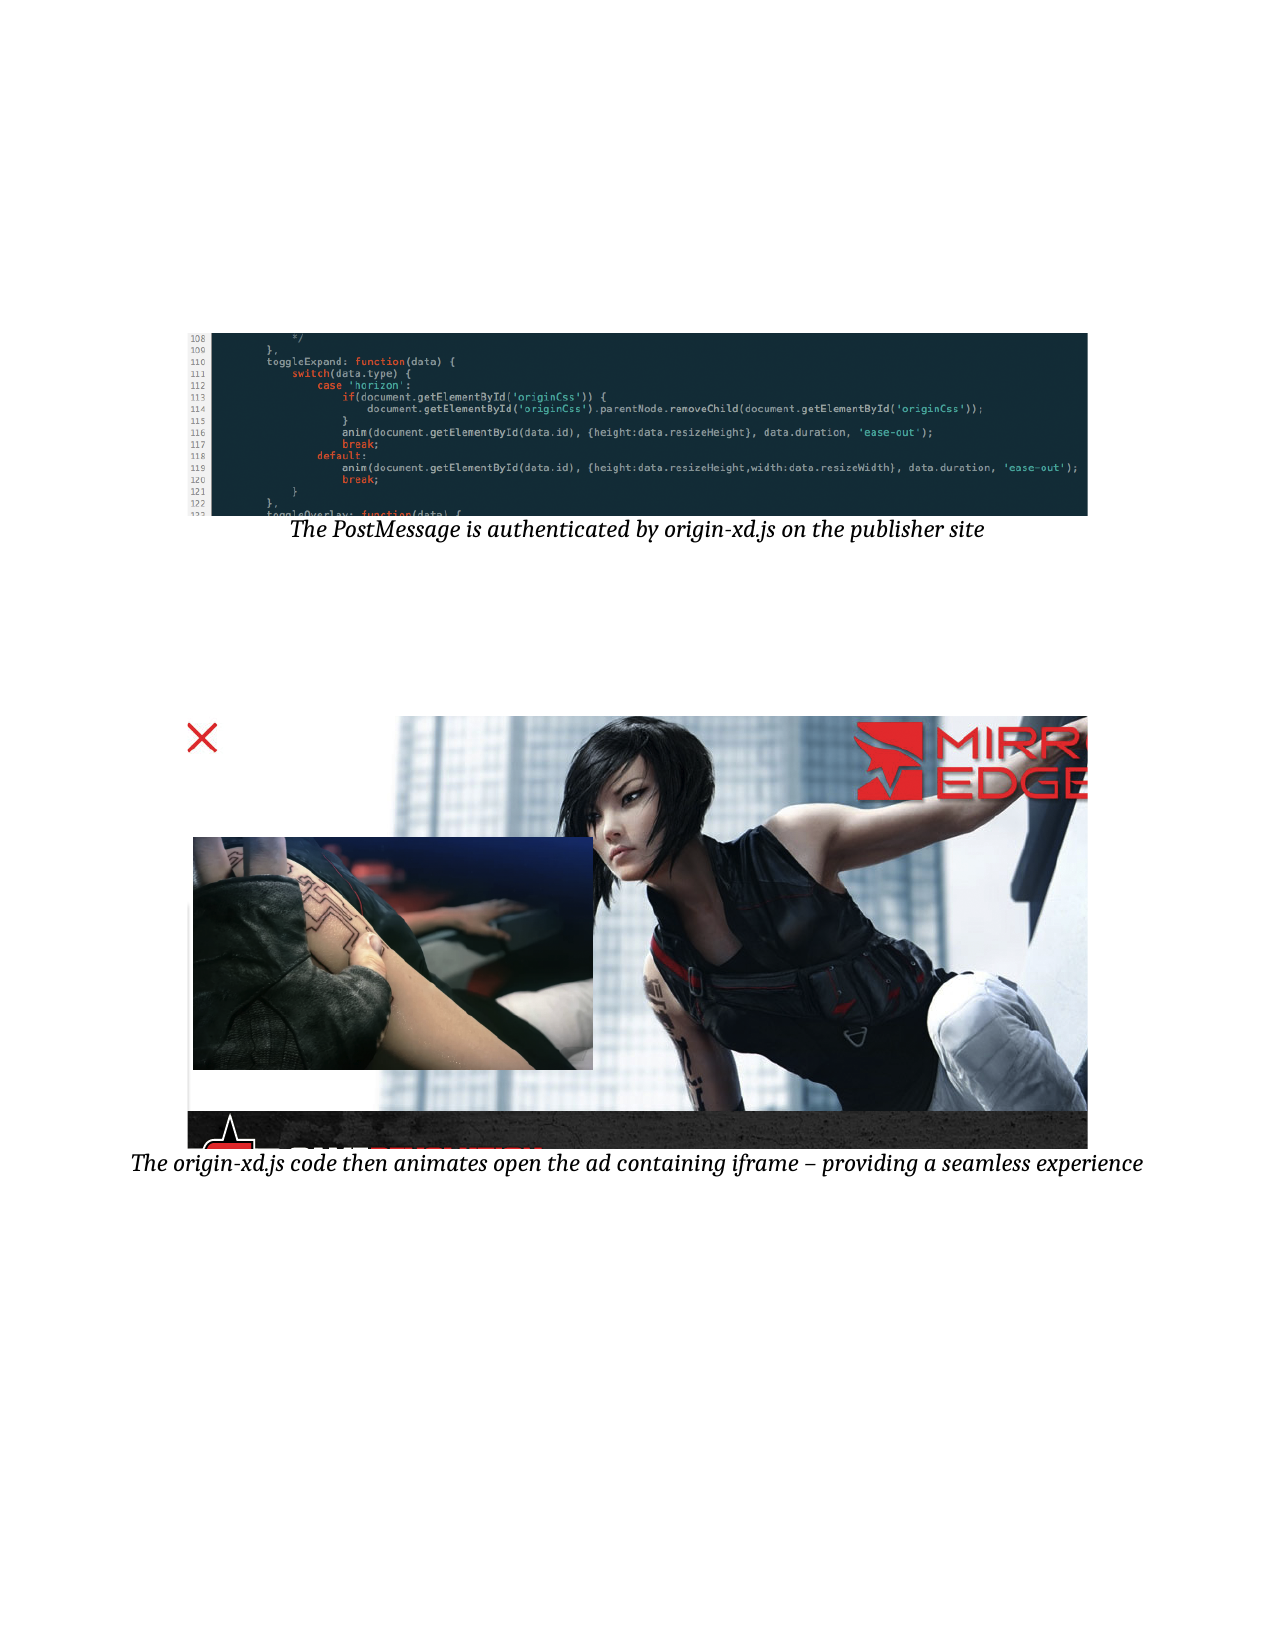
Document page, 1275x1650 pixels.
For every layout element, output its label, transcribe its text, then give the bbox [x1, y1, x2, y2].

picture [187, 333, 1088, 516]
picture [187, 716, 1088, 1149]
text The PostMessage is authenticated by origin-xd.js on the publisher site [75, 515, 1200, 544]
text The origin-xd.js code then animates open the ad containing iframe – providing a seamless experience [75, 1148, 1200, 1177]
